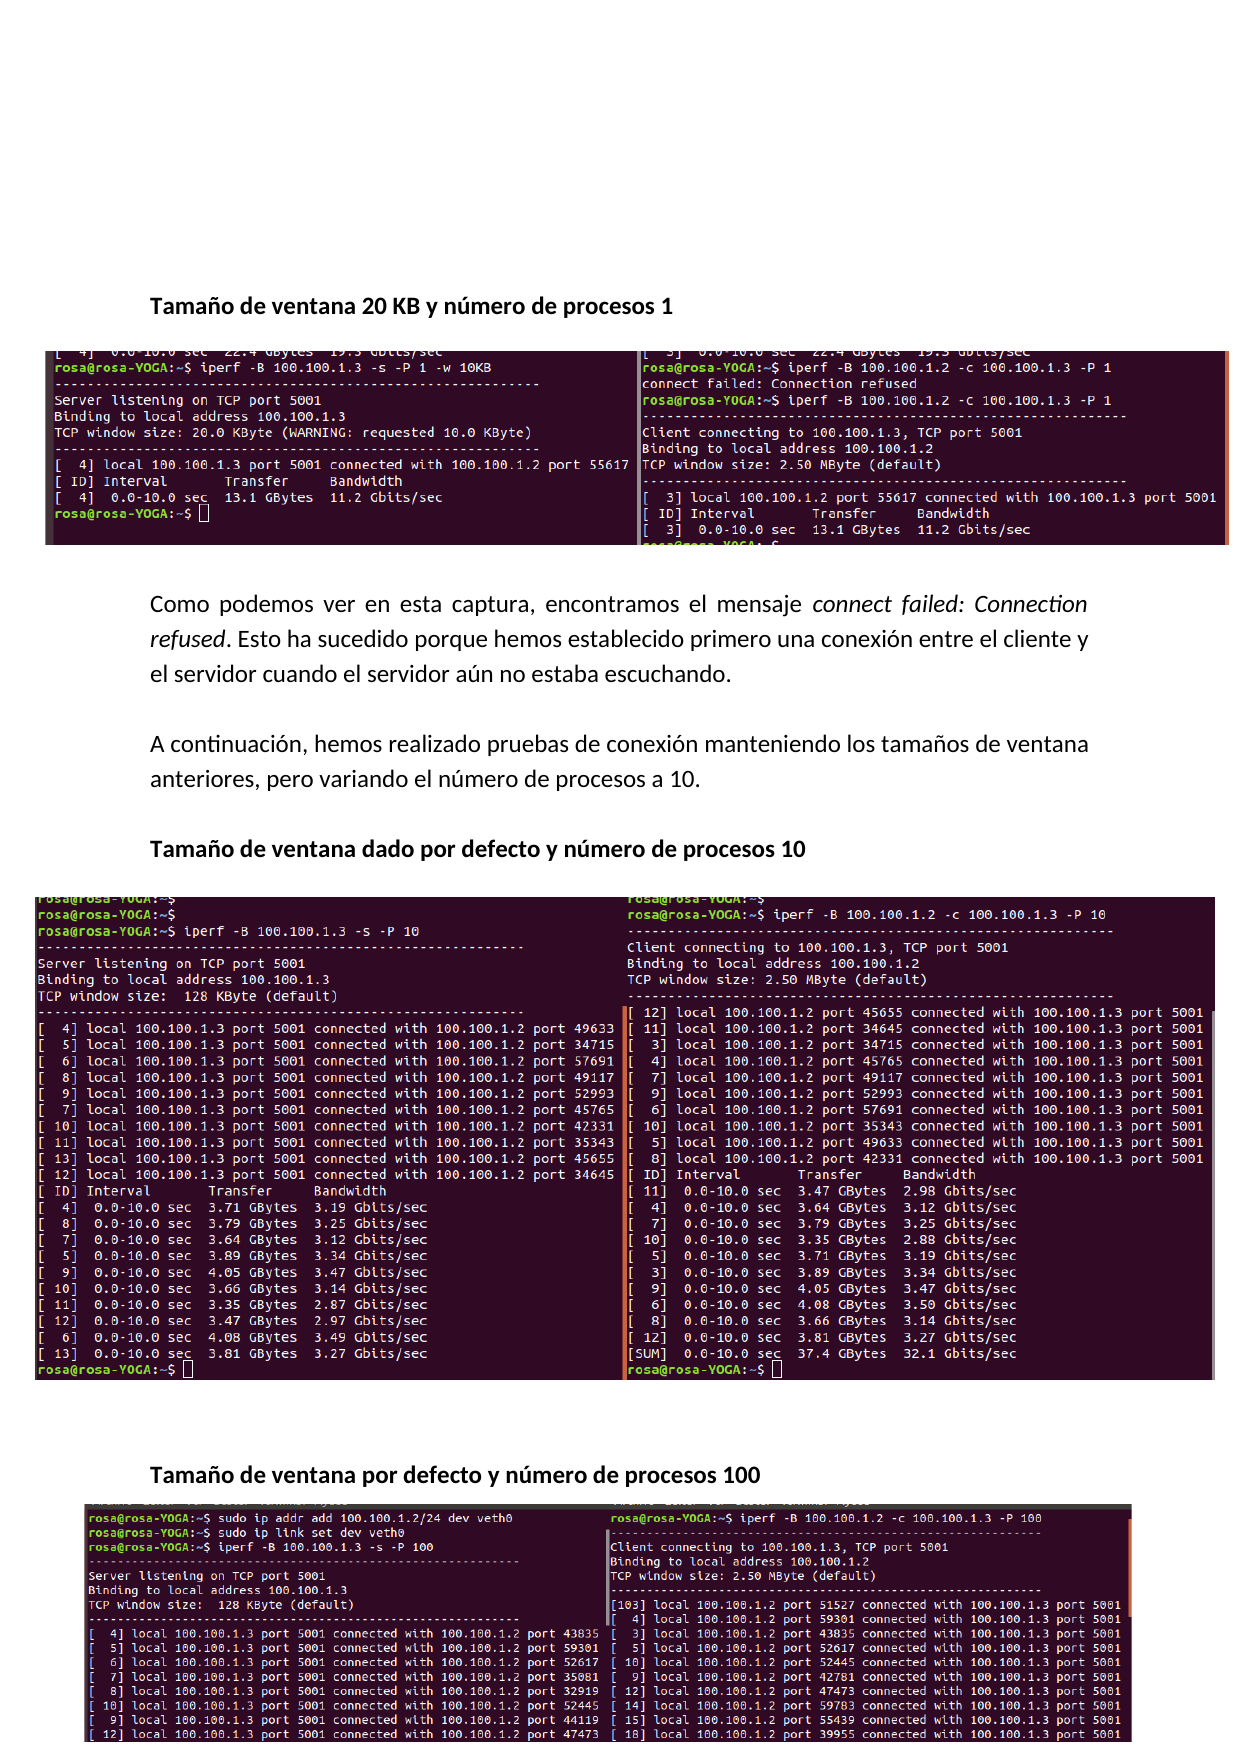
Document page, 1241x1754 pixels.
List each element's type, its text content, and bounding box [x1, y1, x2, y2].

text Como podemos ver en esta captura, encontramos el mensaje connect failed: Connection refused. Esto ha sucedido porque hemos establecido primero una conexión entre el cliente y el servidor cuando el servidor aún no estaba escuchando. [150, 588, 1090, 689]
picture [35, 897, 1215, 1380]
picture [84, 1504, 1132, 1742]
text Tamaño de ventana 20 KB y número de procesos 1 [150, 290, 1090, 321]
text Tamaño de ventana dado por defecto y número de procesos 10 [150, 833, 1090, 864]
text A continuación, hemos realizado pruebas de conexión manteniendo los tamaños de ventana anteriores, pero variando el número de procesos a 10. [150, 728, 1090, 794]
picture [45, 351, 1229, 545]
text Tamaño de ventana por defecto y número de procesos 100 [150, 1459, 1090, 1489]
